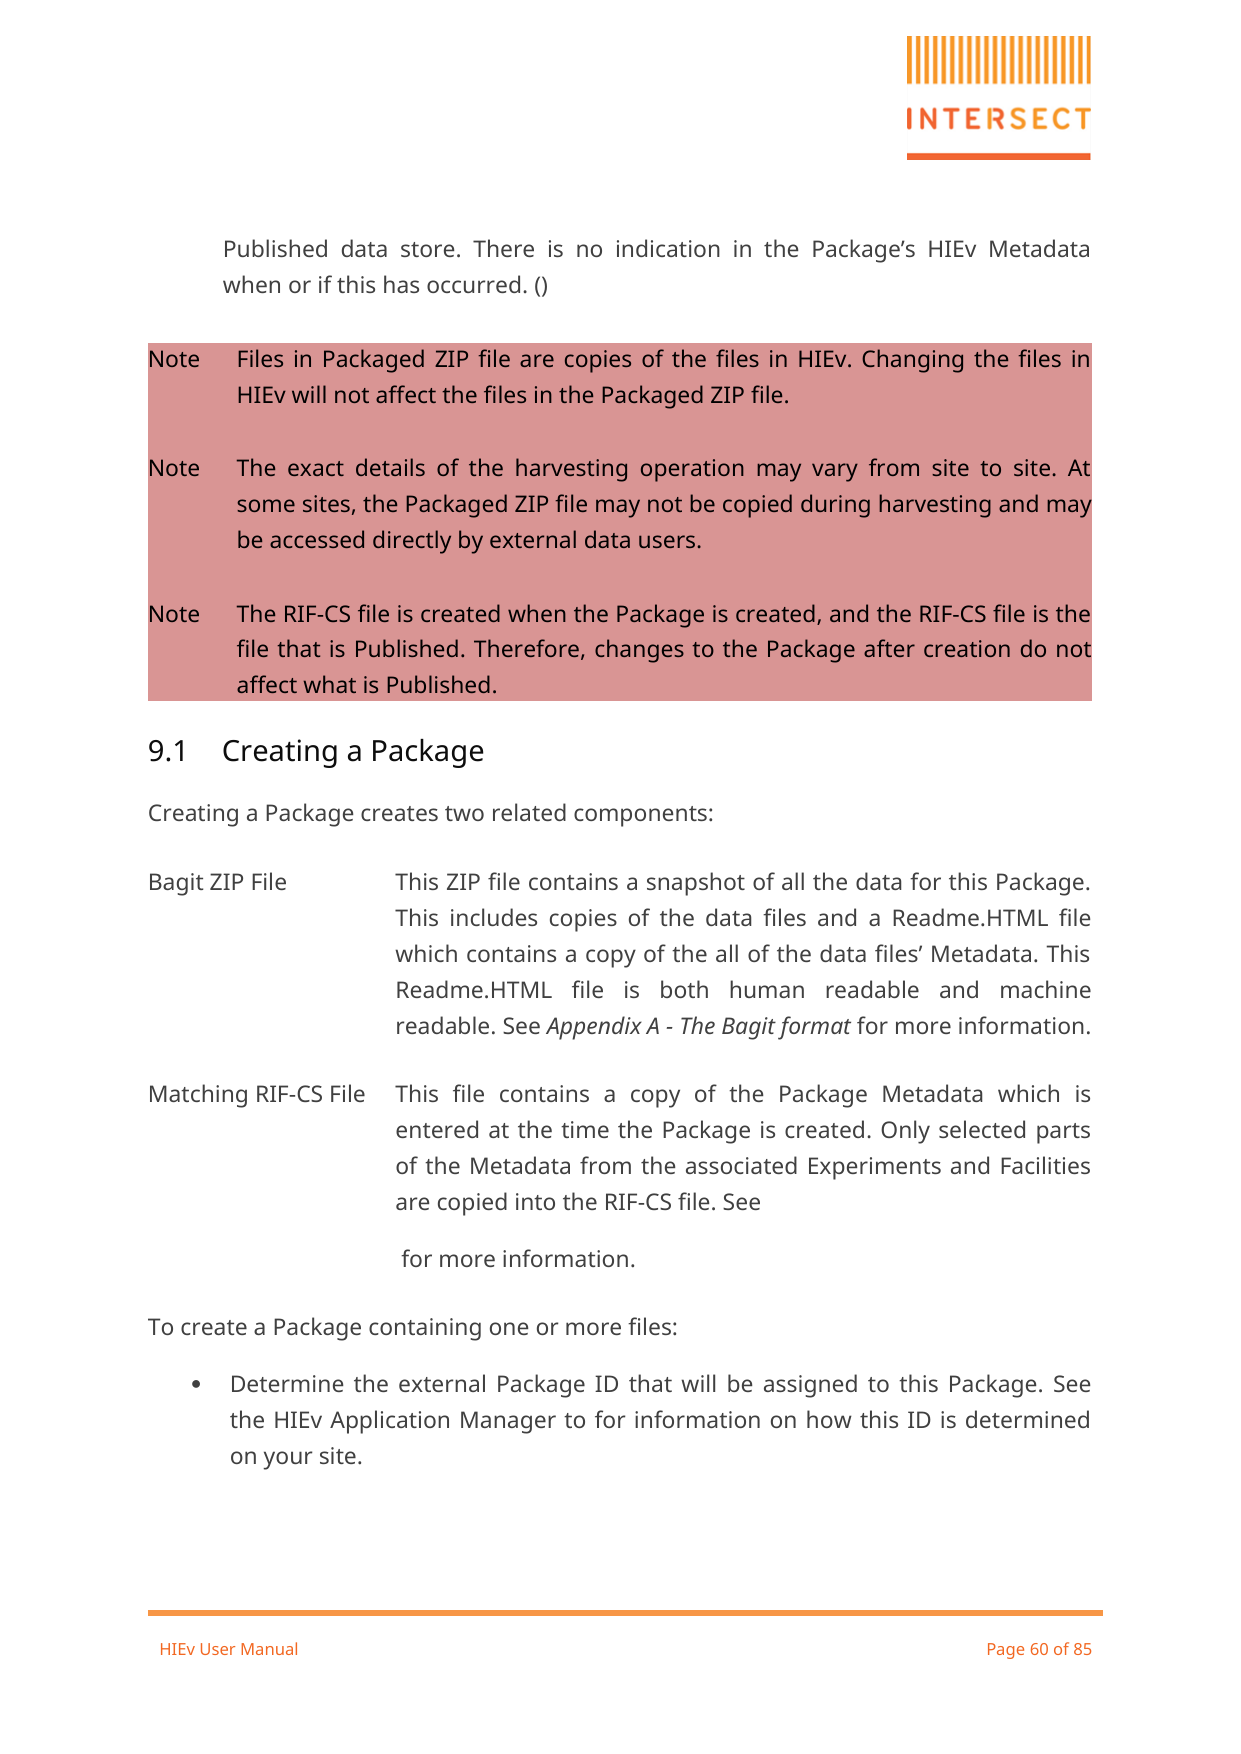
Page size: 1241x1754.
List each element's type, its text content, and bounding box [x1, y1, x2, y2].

table_cell This file contains a copy of the Package Metadata which is entered at the time the Package is created. Only selected parts of the Metadata from the associated Experiments and Facilities are copied into the RIF-CS file. See RIF-CS for more information. [384, 1066, 1103, 1299]
text Note The exact details of the harvesting operation may vary from site to site. At some sites, the Packaged ZIP file may not be copied during harvesting and may be accessed directly by external data users. [148, 452, 1092, 555]
text Note The RIF-CS file is created when the Package is created, and the RIF-CS file is the file that is Published. Therefore, changes to the Package after creation do not affect what is Published. [148, 597, 1092, 701]
text Note Files in Packaged ZIP file are copies of the files in HIEv. Changing the files in HIEv will not affect the files in the Packaged ZIP file. [148, 343, 1092, 410]
picture [905, 34, 1093, 162]
list Determine the external Package ID that will be assigned to this Package. See the HIEv Application Manager to for information on how this ID is determined on your site. [192, 1368, 1092, 1471]
text Creating a Package creates two related components: [148, 797, 1092, 828]
table_cell Matching RIF-CS File [136, 1066, 384, 1299]
subtitle Creating a Package [148, 730, 1092, 770]
table_header Bagit ZIP File [136, 854, 384, 1066]
text To create a Package containing one or more files: [148, 1311, 1092, 1342]
table_header This ZIP file contains a snapshot of all the data for this Package. This includes copies of the data files and a Readme.HTML file which contains a copy of the all of the data files’ Metadata. This Readme.HTML file is both human readable and machine readable. See The Bagit format for more information. [384, 854, 1103, 1066]
